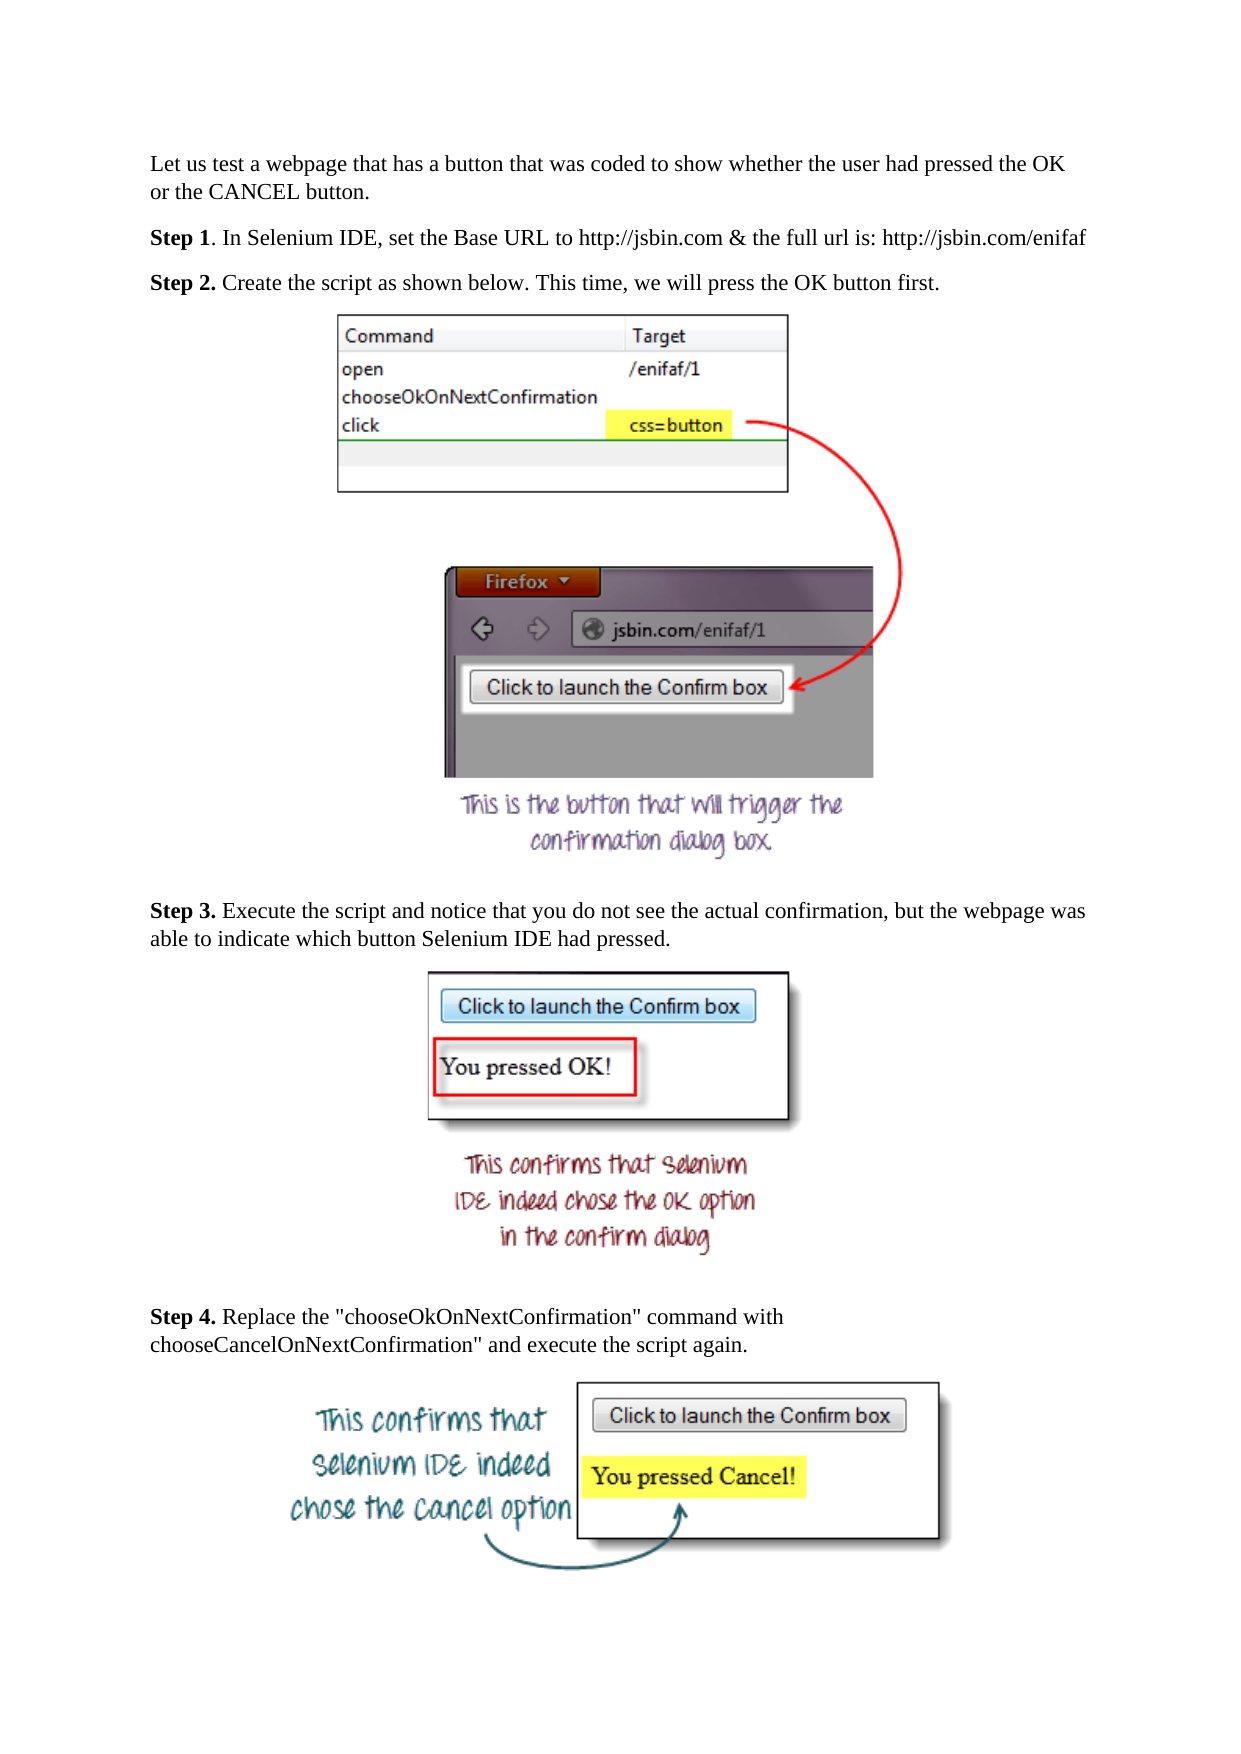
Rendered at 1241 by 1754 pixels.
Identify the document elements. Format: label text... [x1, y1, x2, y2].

text Step 3. Execute the script and notice that you do not see the actual confirmation, but the webpage was able to indicate which button Selenium IDE had pressed. [150, 897, 1090, 951]
picture [286, 1376, 954, 1571]
picture [337, 313, 903, 878]
picture [427, 970, 813, 1285]
text Step 4. Replace the "chooseOkOnNextConfirmation" command with chooseCancelOnNextConfirmation" and execute the script again. [150, 1303, 1090, 1358]
text Let us test a webpage that has a button that was coded to show whether the user had pressed the OK or the CANCEL button. [150, 150, 1090, 205]
text Step 2. Create the script as shown below. This time, we will press the OK button first. [150, 269, 1090, 295]
text Step 1. In Selenium IDE, set the Base URL to http://jsbin.com & the full url is: http://jsbin.com/enifaf [150, 223, 1090, 250]
